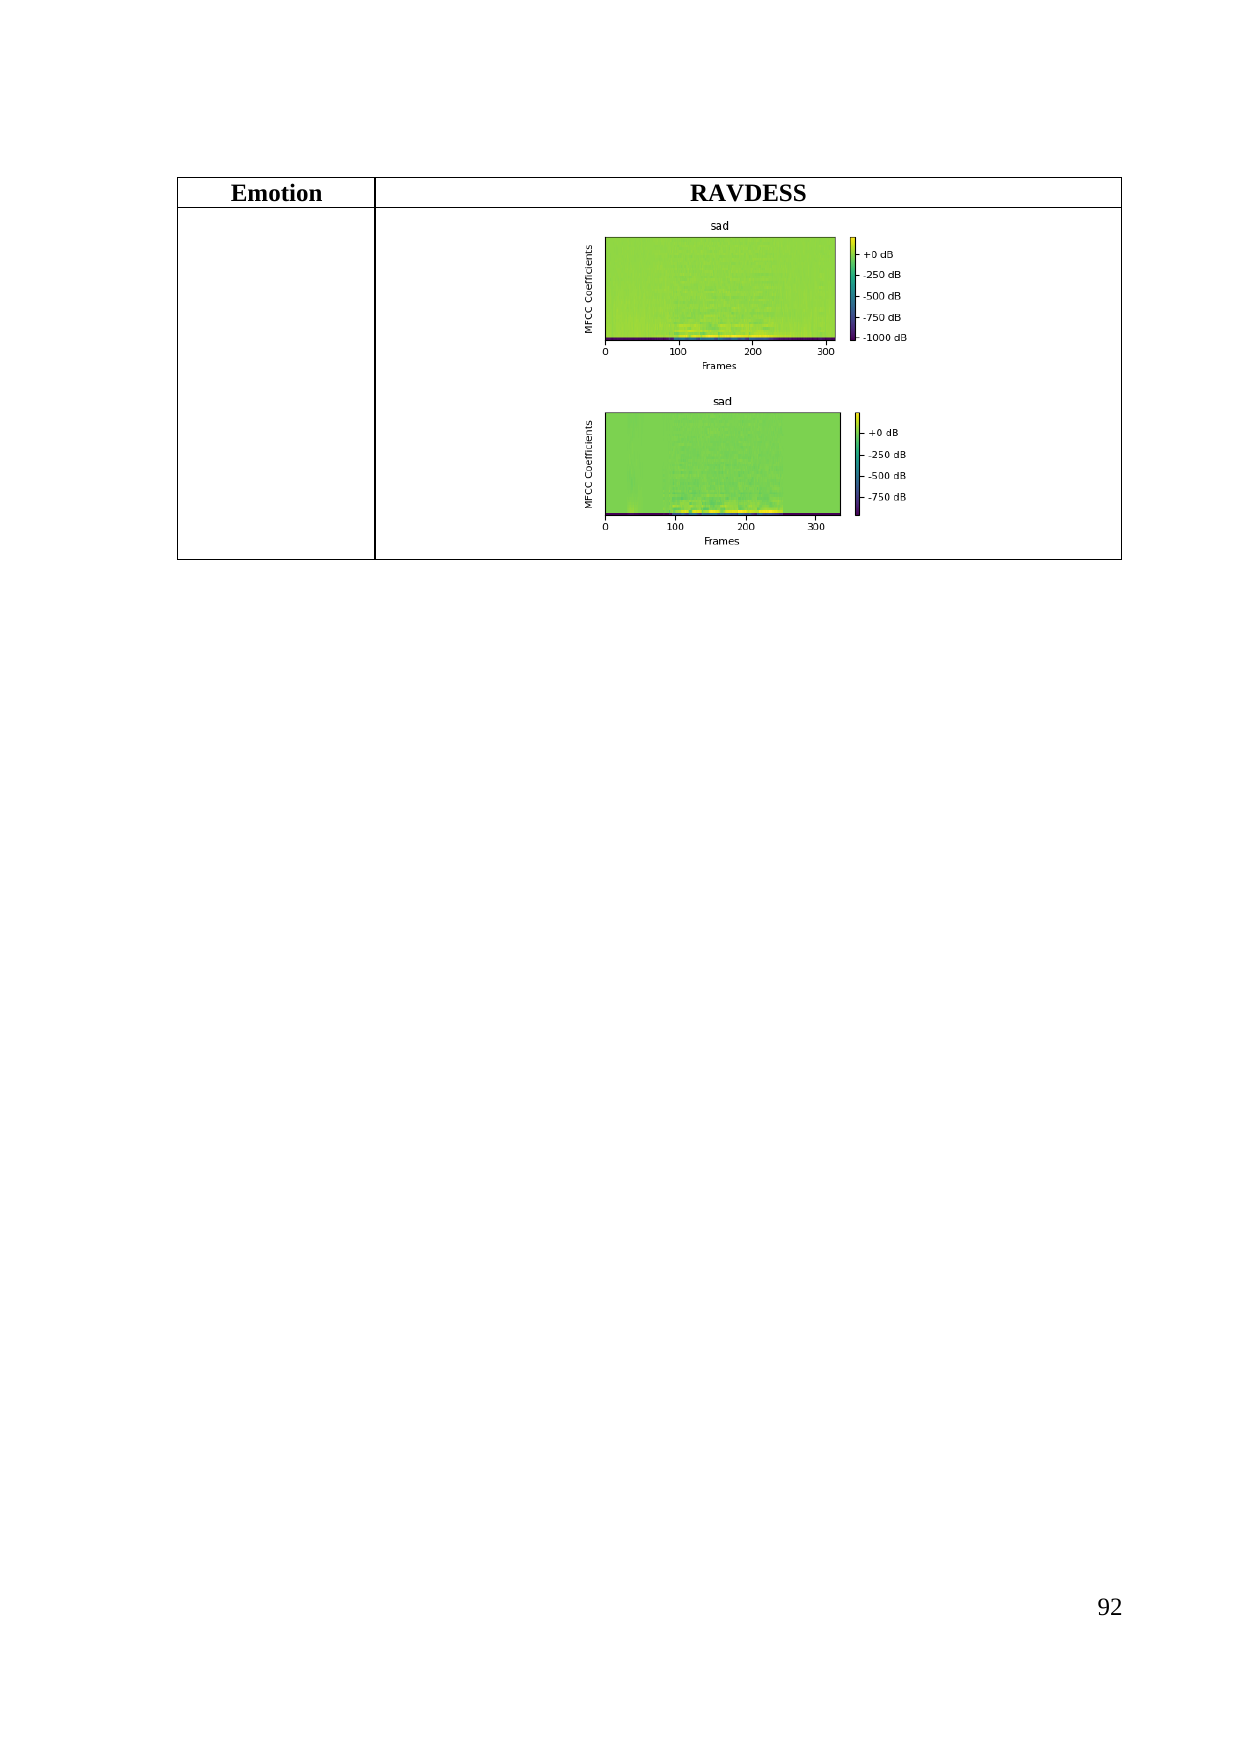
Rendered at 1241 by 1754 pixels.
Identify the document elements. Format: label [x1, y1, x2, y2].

picture [572, 208, 924, 559]
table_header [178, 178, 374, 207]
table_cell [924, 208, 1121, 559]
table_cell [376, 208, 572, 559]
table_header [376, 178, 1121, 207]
